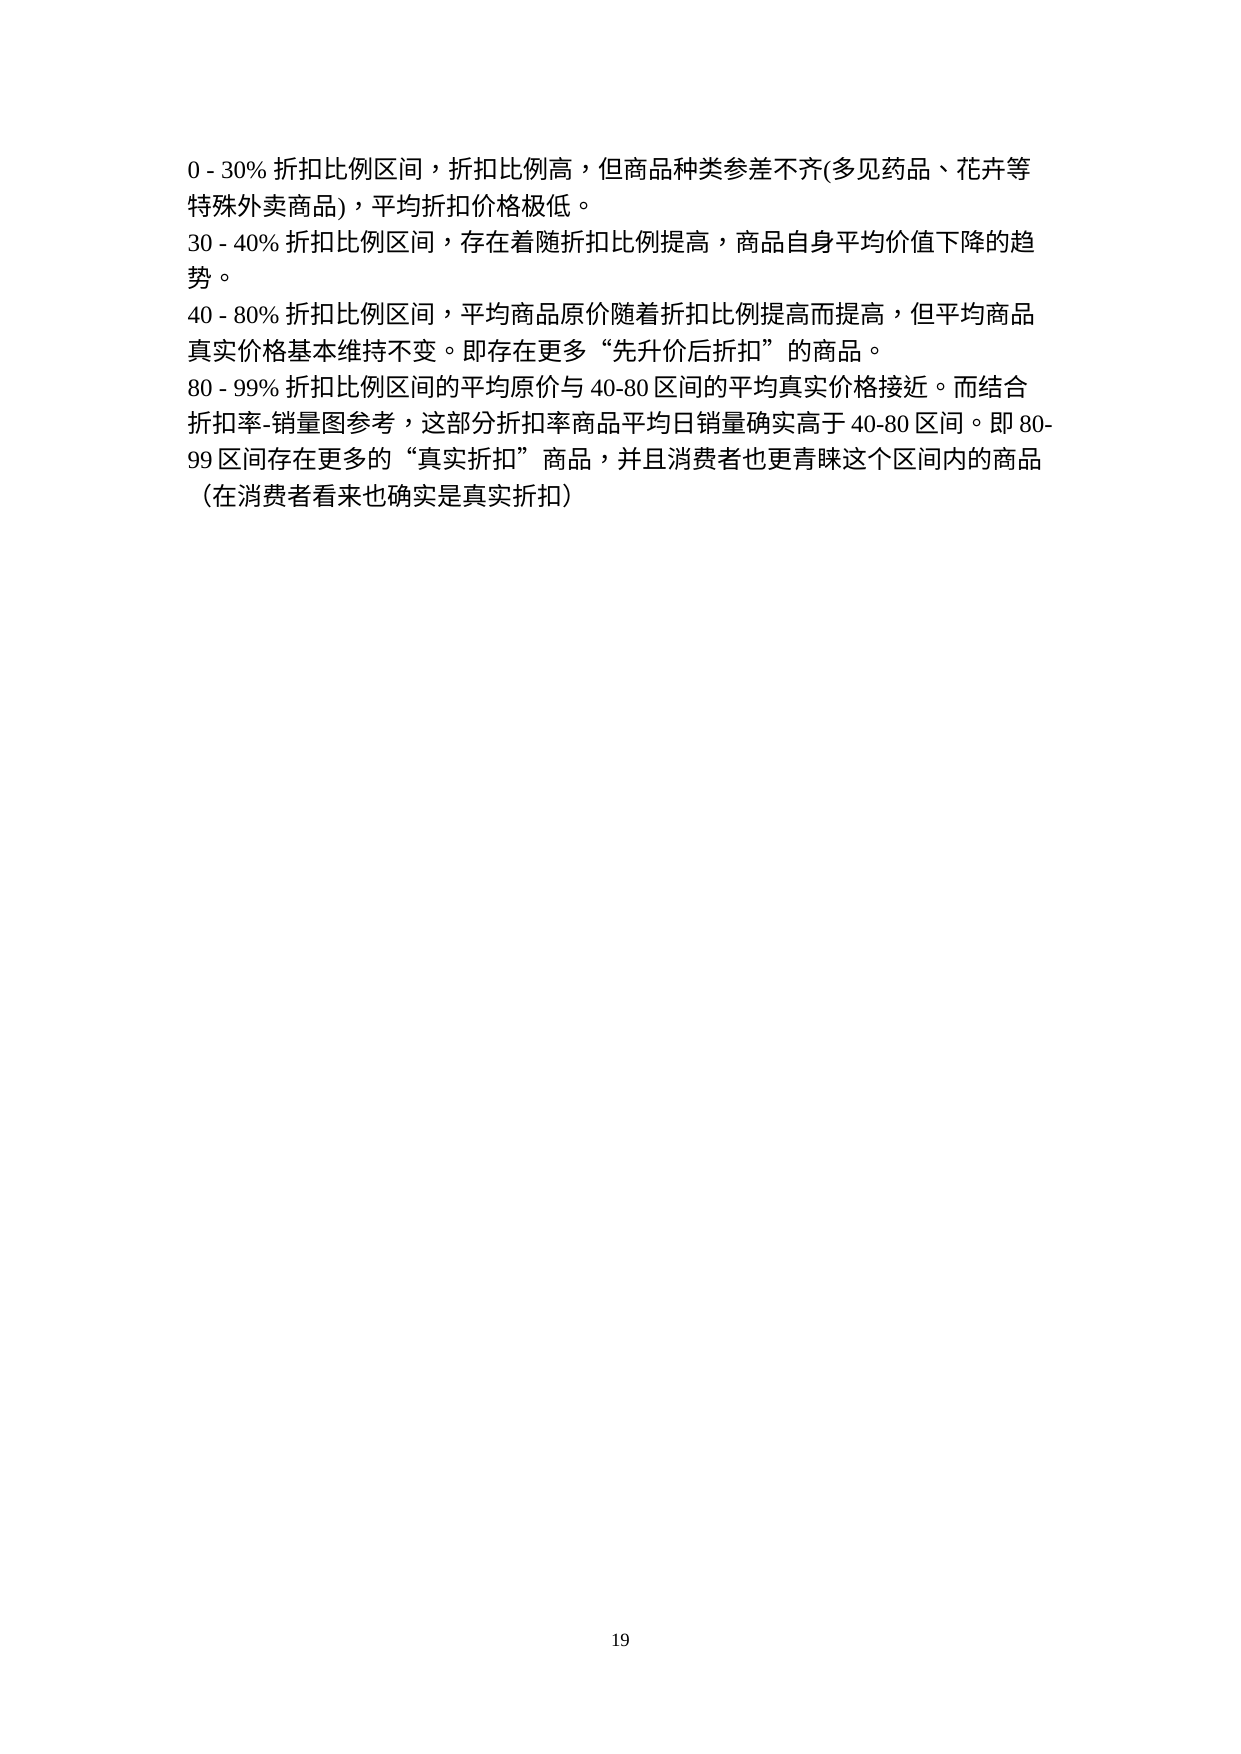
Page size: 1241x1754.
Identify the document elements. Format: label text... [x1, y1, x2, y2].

text 30 - 40% 折扣比例区间，存在着随折扣比例提高，商品自身平均价值下降的趋势。 [187, 222, 1053, 295]
text 0 - 30% 折扣比例区间，折扣比例高，但商品种类参差不齐(多见药品、花卉等特殊外卖商品)，平均折扣价格极低。 [187, 150, 1053, 222]
text 40 - 80% 折扣比例区间，平均商品原价随着折扣比例提高而提高，但平均商品真实价格基本维持不变。即存在更多“先升价后折扣”的商品。 [187, 295, 1053, 367]
text 80 - 99% 折扣比例区间的平均原价与40-80区间的平均真实价格接近。而结合折扣率-销量图参考，这部分折扣率商品平均日销量确实高于40-80区间。即80-99区间存在更多的“真实折扣”商品，并且消费者也更青睐这个区间内的商品（在消费者看来也确实是真实折扣） [187, 367, 1053, 512]
